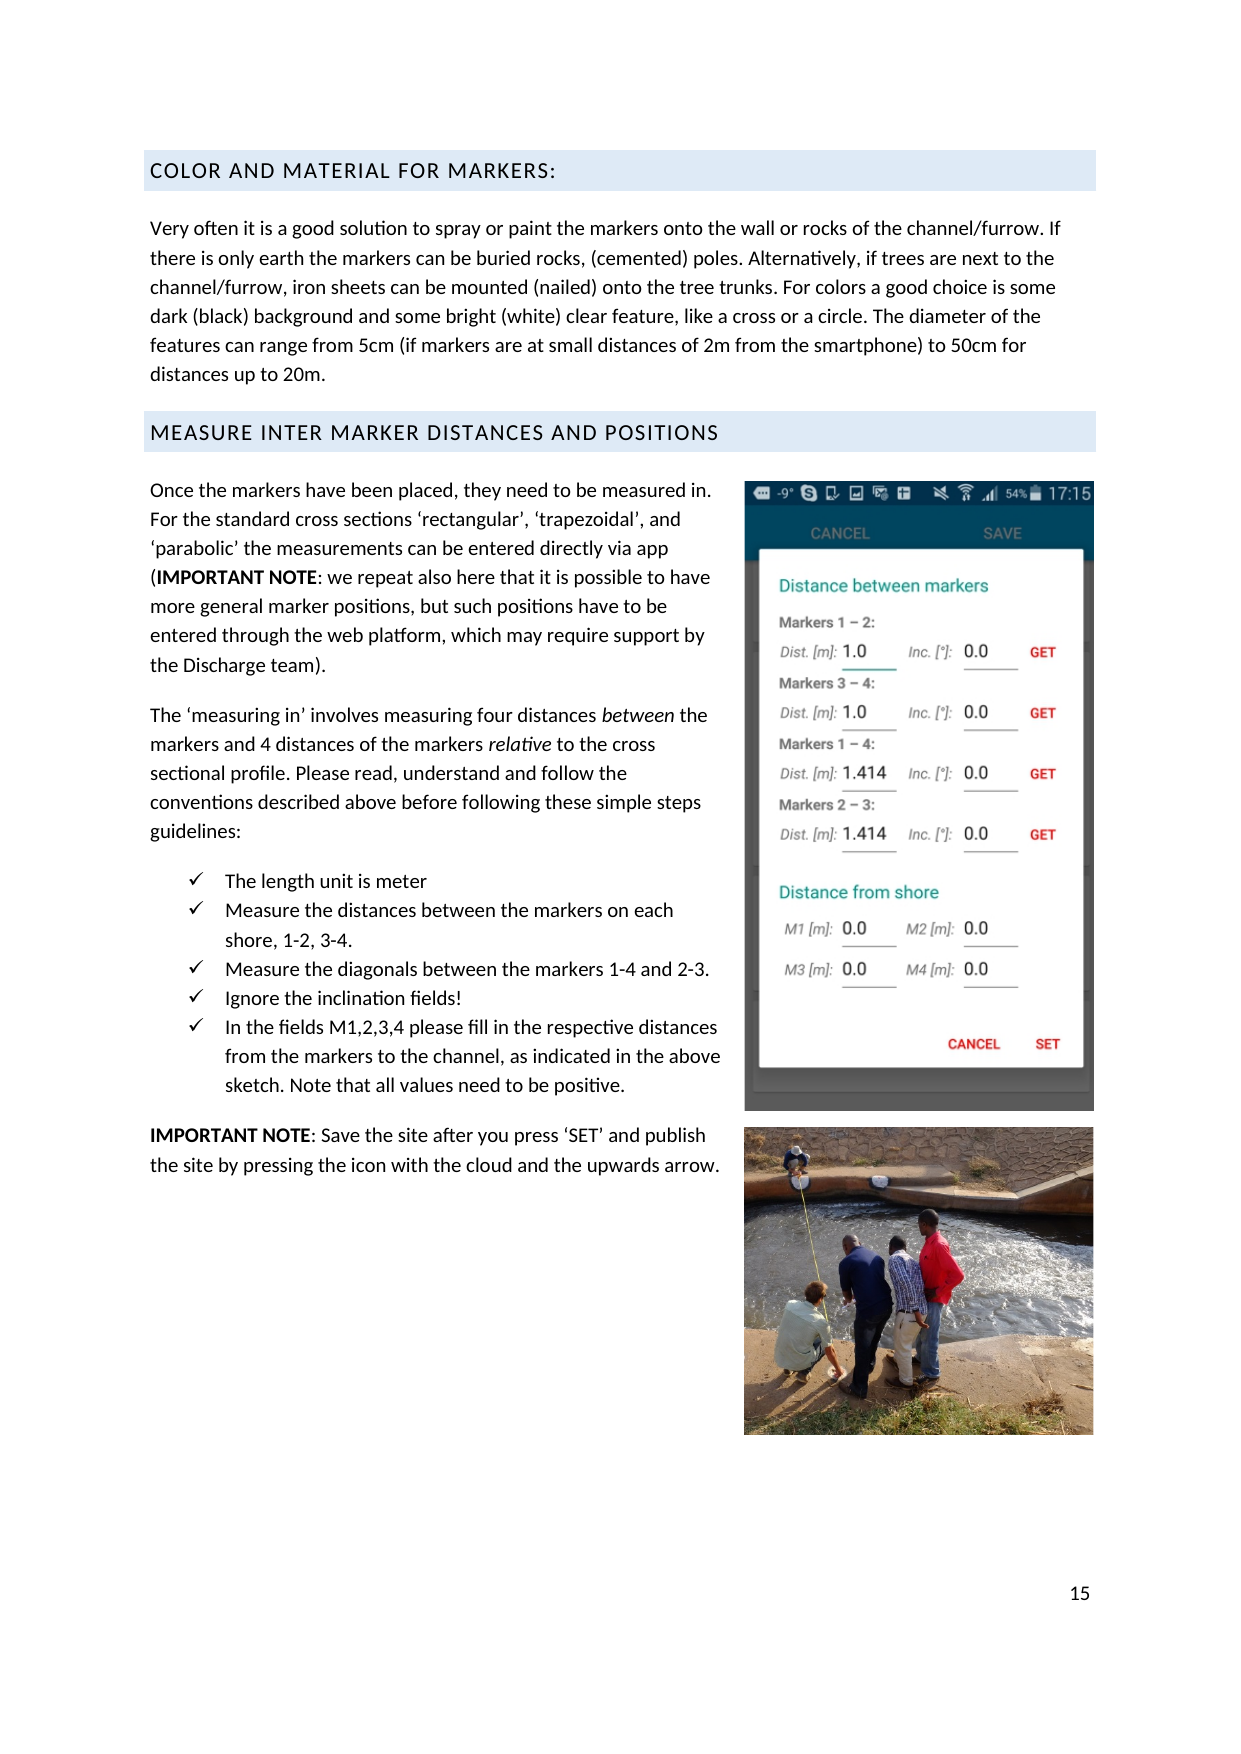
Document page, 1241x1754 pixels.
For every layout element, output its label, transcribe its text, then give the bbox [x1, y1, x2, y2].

list In the fields M1,2,3,4 please fill in the respective distances from the markers to the channel, as indicated in the above sketch. Note that all values need to be positive. [187, 1014, 743, 1098]
list Measure the diagonals between the markers 1-4 and 2-3. [187, 956, 743, 981]
picture [743, 481, 1093, 1109]
text Once the markers have been placed, they need to be measured in. For the standard cross sections ‘rectangular’, ‘trapezoidal’, and ‘parabolic’ the measurements can be entered directly via app (IMPORTANT NOTE: we repeat also here that it is possible to have more general marker positions, but such positions have to be entered through the web platform, which may require support by the Discharge team). [150, 477, 1090, 677]
text IMPORTANT NOTE: Save the site after you press ‘SET’ and publish the site by pressing the icon with the cloud and the upwards arrow. [150, 1123, 1090, 1177]
picture [984, 527, 1003, 539]
text The ‘measuring in’ involves measuring four distances between the markers and 4 distances of the markers relative to the cross sectional profile. Please read, understand and follow the conventions described above before following these simple steps guidelines: [150, 702, 743, 844]
picture [811, 527, 869, 539]
picture [1003, 527, 1021, 539]
subtitle Measure inter marker distances and positions [150, 418, 1090, 446]
text Very often it is a good solution to spray or paint the markers onto the wall or rocks of the channel/furrow. If there is only earth the markers can be buried rocks, (cemented) poles. Alternatively, if trees are next to the channel/furrow, iron sheets can be mounted (nailed) onto the tree trunks. For colors a good choice is some dark (black) background and some bright (white) clear feature, like a cross or a circle. The diameter of the features can range from 5cm (if markers are at small distances of 2m from the smartphone) to 50cm for distances up to 20m. [150, 216, 1090, 387]
list The length unit is meter [187, 868, 743, 894]
list Measure the distances between the markers on each shore, 1-2, 3-4. [187, 898, 743, 952]
list Ignore the inclination fields! [187, 985, 743, 1011]
subtitle Color and Material for Markers: [150, 156, 1090, 184]
